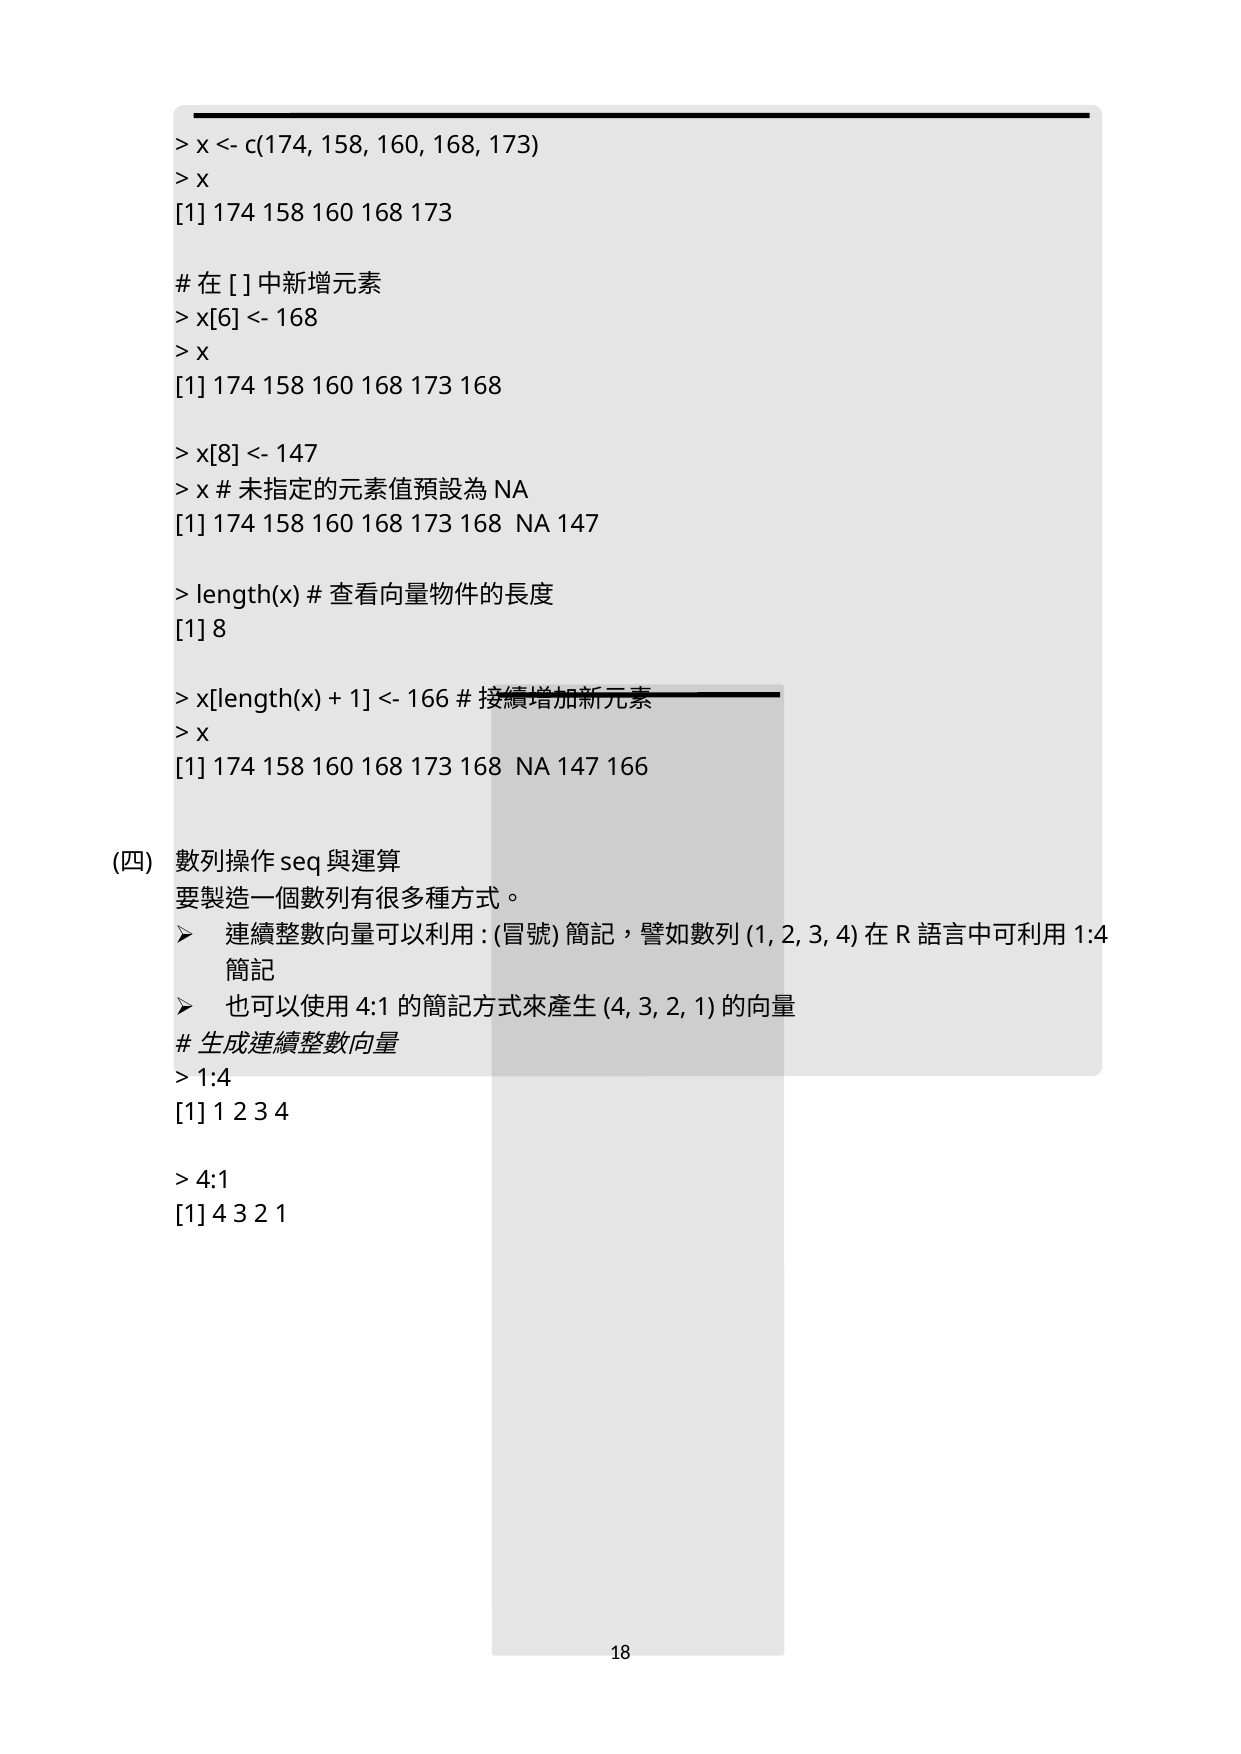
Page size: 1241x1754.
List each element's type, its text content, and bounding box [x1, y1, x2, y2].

text [1] 174 158 160 168 173 168 [175, 367, 1128, 402]
text > x [175, 715, 1128, 749]
list 要製造一個數列有很多種方式。 [175, 878, 1128, 914]
list 連續整數向量可以利用 : (冒號) 簡記，譬如數列 (1, 2, 3, 4) 在 R 語言中可利用 1:4 簡記 [175, 914, 1128, 987]
text > x [175, 161, 1128, 195]
text # 在 [ ] 中新增元素 [175, 263, 1128, 299]
text [1] 174 158 160 168 173 168 NA 147 166 [175, 749, 1128, 783]
text > x[length(x) + 1] <- 166 # 接續增加新元素 [175, 678, 1128, 715]
text > x # 未指定的元素值預設為NA [175, 470, 1128, 506]
list [1] 4 3 2 1 [175, 1196, 1128, 1230]
text > x [175, 333, 1128, 367]
text [1] 174 158 160 168 173 168 NA 147 [175, 506, 1128, 540]
text [1] 174 158 160 168 173 [175, 195, 1128, 229]
list 也可以使用 4:1 的簡記方式來產生 (4, 3, 2, 1) 的向量 [175, 987, 1128, 1023]
list # 生成連續整數向量 [175, 1023, 1128, 1059]
text > x[6] <- 168 [175, 299, 1128, 333]
list [1] 1 2 3 4 [175, 1093, 1128, 1127]
list 數列操作seq與運算 [112, 842, 1128, 878]
text > length(x) # 查看向量物件的長度 [175, 574, 1128, 610]
list > 1:4 [175, 1059, 1128, 1093]
text > x[8] <- 147 [175, 436, 1128, 470]
text > x <- c(174, 158, 160, 168, 173) [175, 127, 1128, 161]
text [1] 8 [175, 610, 1128, 644]
list > 4:1 [175, 1162, 1128, 1196]
